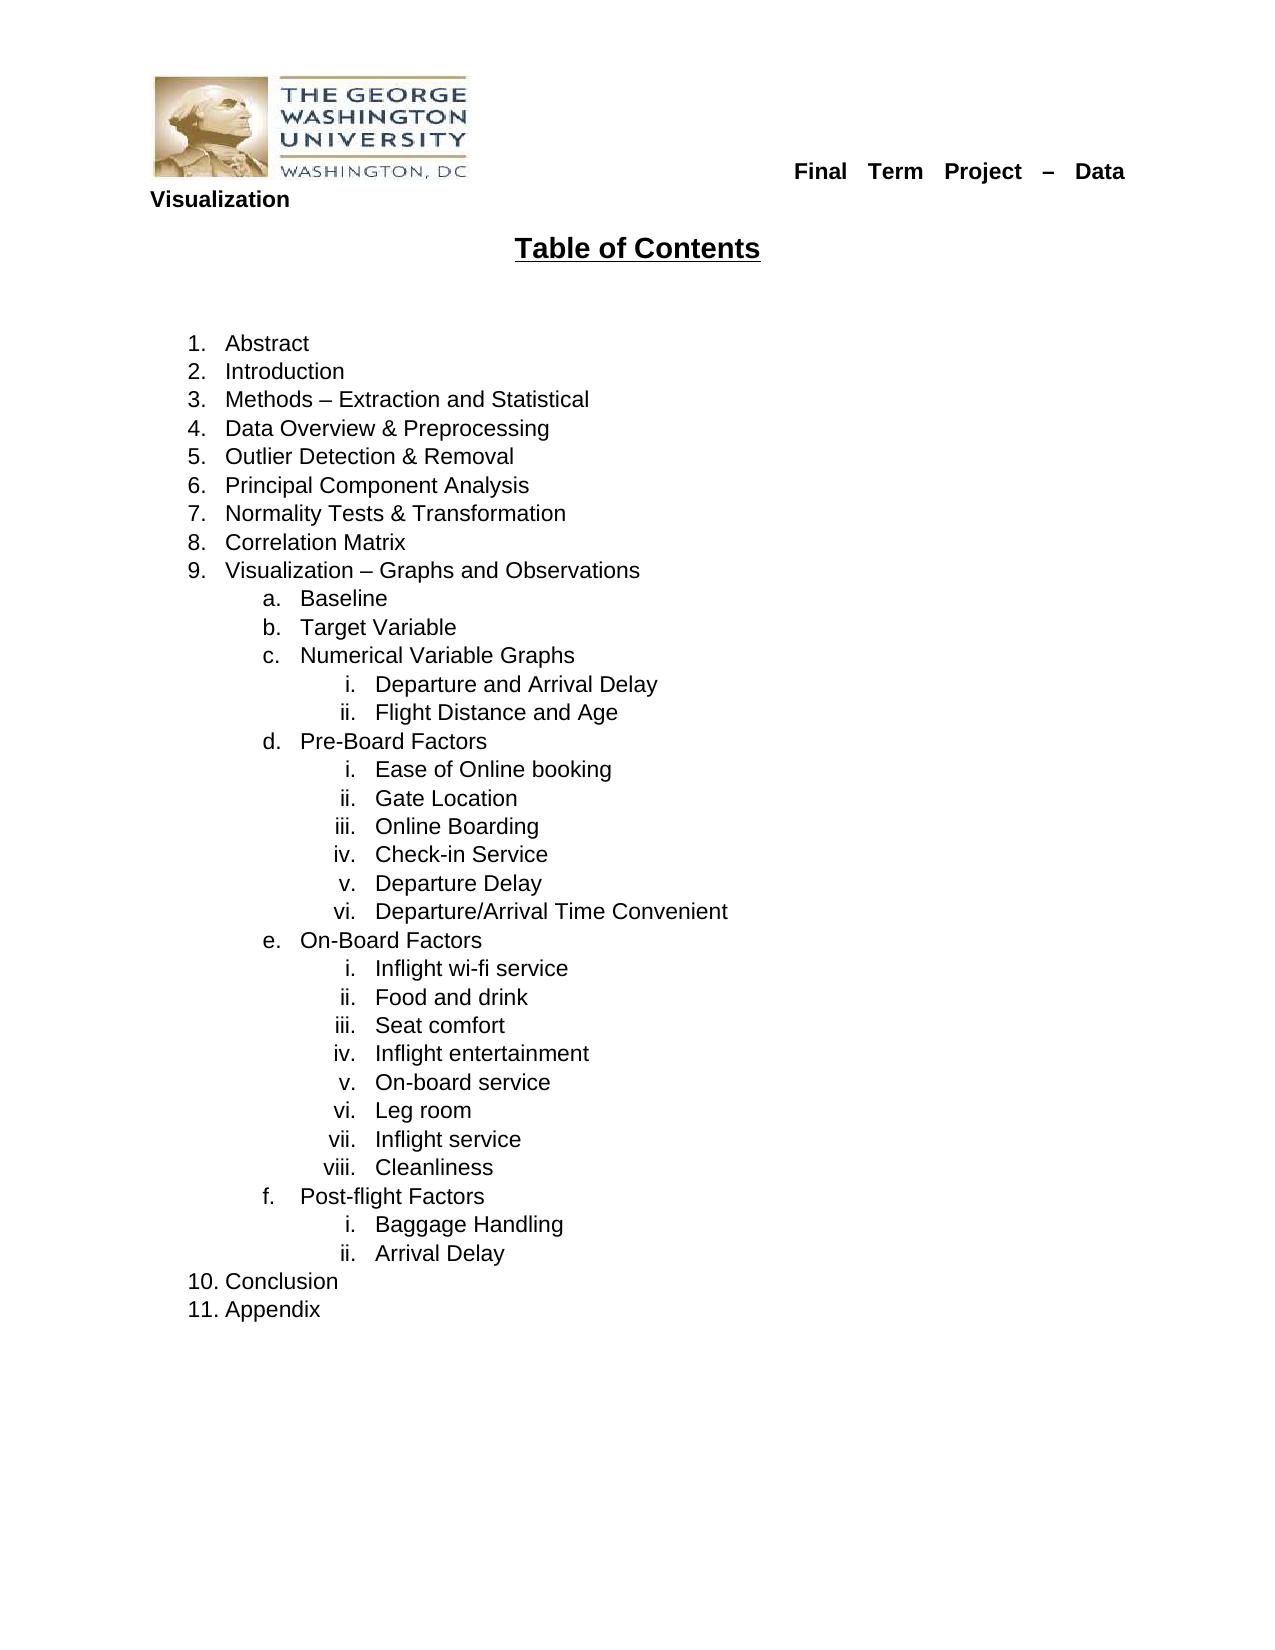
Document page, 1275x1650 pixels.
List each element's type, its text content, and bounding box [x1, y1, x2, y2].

list Departure/Arrival Time Convenient [356, 898, 1125, 924]
list Outlier Detection & Removal [187, 443, 1125, 469]
list Ease of Online booking [356, 756, 1125, 782]
list Inflight service [356, 1126, 1125, 1152]
list Online Boarding [356, 813, 1125, 839]
list Seat comfort [356, 1012, 1125, 1038]
list Baggage Handling [356, 1211, 1125, 1237]
list Inflight wi-fi service [356, 955, 1125, 981]
list Leg room [356, 1097, 1125, 1124]
list Normality Tests & Transformation [187, 500, 1125, 526]
list Conclusion [187, 1268, 1125, 1294]
list Numerical Variable Graphs [262, 642, 1125, 669]
list Principal Component Analysis [187, 472, 1125, 498]
list Post-flight Factors [262, 1183, 1125, 1209]
list Data Overview & Preprocessing [187, 415, 1125, 441]
list Gate Location [356, 784, 1125, 811]
list Introduction [187, 358, 1125, 384]
list Abstract [187, 329, 1125, 356]
list Inflight entertainment [356, 1040, 1125, 1067]
list Departure Delay [356, 870, 1125, 896]
list Baseline [262, 585, 1125, 612]
list Food and drink [356, 983, 1125, 1010]
list Target Variable [262, 614, 1125, 640]
list Departure and Arrival Delay [356, 671, 1125, 697]
list Correlation Matrix [187, 528, 1125, 555]
list Flight Distance and Age [356, 699, 1125, 726]
list Cleanliness [356, 1154, 1125, 1181]
list Pre-Board Factors [262, 728, 1125, 754]
text Table of Contents [150, 232, 1125, 265]
list Visualization – Graphs and Observations [187, 557, 1125, 583]
list On-Board Factors [262, 927, 1125, 953]
list On-board service [356, 1069, 1125, 1095]
list Arrival Delay [356, 1239, 1125, 1266]
list Methods – Extraction and Statistical [187, 386, 1125, 413]
list Appendix [187, 1296, 1125, 1323]
list Check-in Service [356, 841, 1125, 868]
